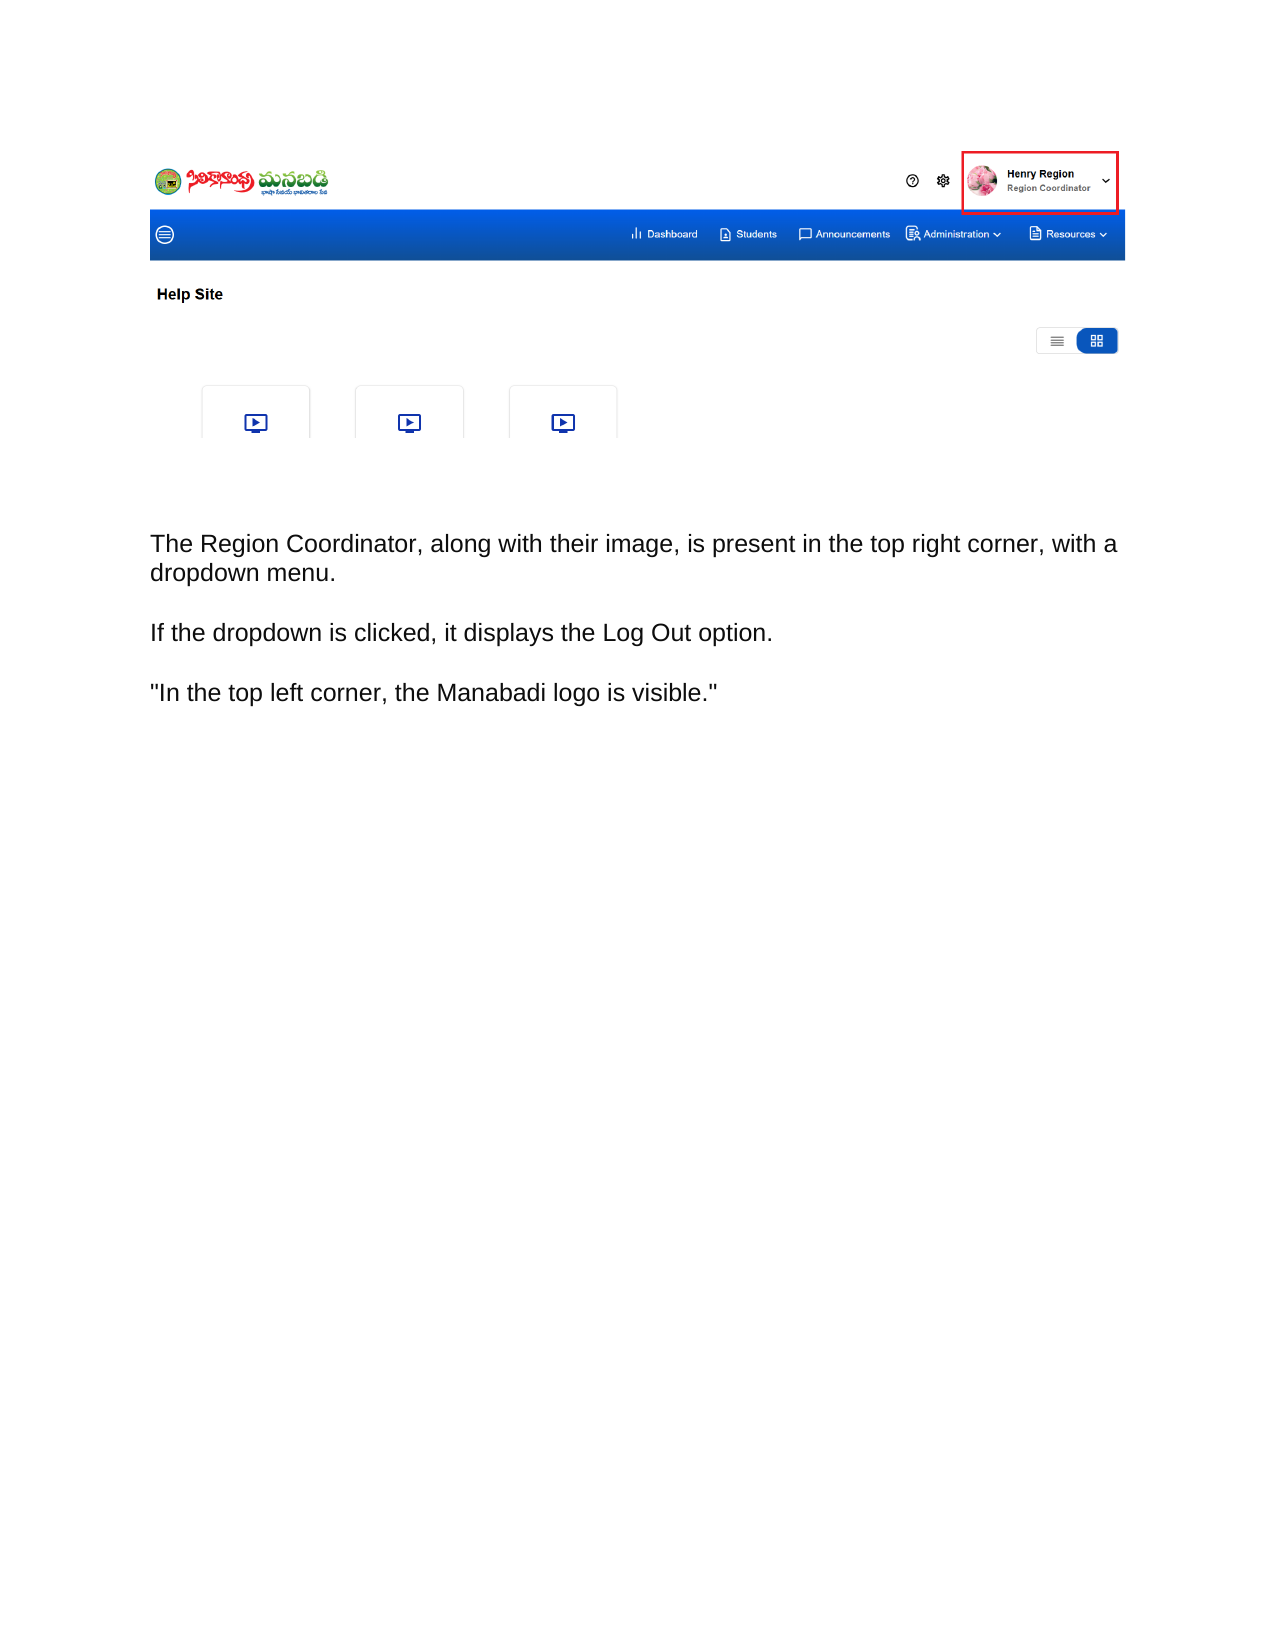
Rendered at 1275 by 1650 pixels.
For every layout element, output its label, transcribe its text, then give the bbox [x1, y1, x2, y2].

text If the dropdown is clicked, it displays the Log Out option. [150, 617, 1125, 646]
text The Region Coordinator, along with their image, is present in the top right corner, with a dropdown menu. [150, 529, 1125, 586]
text "In the top left corner, the Manabadi logo is visible." [150, 677, 1125, 706]
picture [150, 150, 1125, 438]
